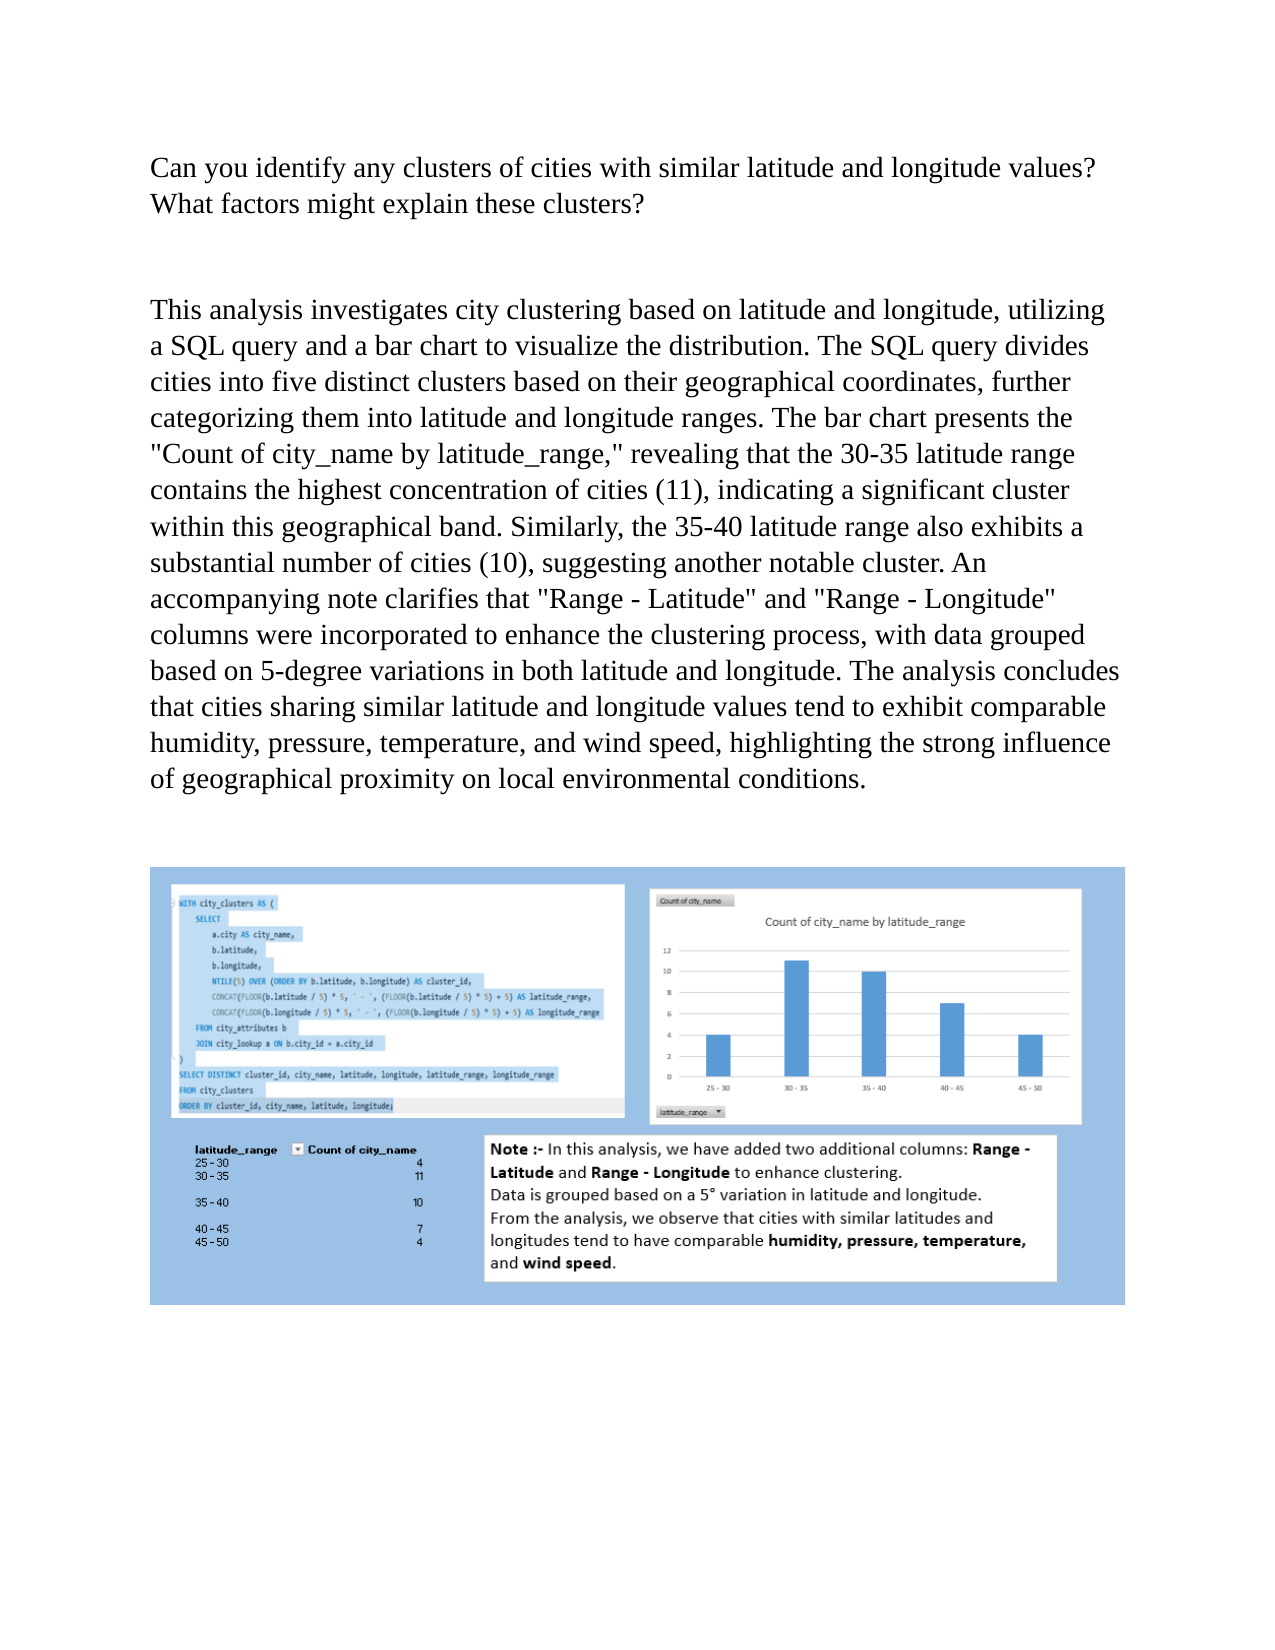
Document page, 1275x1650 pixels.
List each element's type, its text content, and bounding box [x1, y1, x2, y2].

text Can you identify any clusters of cities with similar latitude and longitude values? What factors might explain these clusters? [150, 150, 1125, 220]
text This analysis investigates city clustering based on latitude and longitude, utilizing a SQL query and a bar chart to visualize the distribution. The SQL query divides cities into five distinct clusters based on their geographical coordinates, further categorizing them into latitude and longitude ranges. The bar chart presents the "Count of city_name by latitude_range," revealing that the 30-35 latitude range contains the highest concentration of cities (11), indicating a significant cluster within this geographical band. Similarly, the 35-40 latitude range also exhibits a substantial number of cities (10), suggesting another notable cluster. An accompanying note clarifies that "Range - Latitude" and "Range - Longitude" columns were incorporated to enhance the clustering process, with data grouped based on 5-degree variations in both latitude and longitude. The analysis concludes that cities sharing similar latitude and longitude values tend to exhibit comparable humidity, pressure, temperature, and wind speed, highlighting the strong influence of geographical proximity on local environmental conditions. [150, 292, 1125, 795]
picture [150, 867, 1125, 1305]
